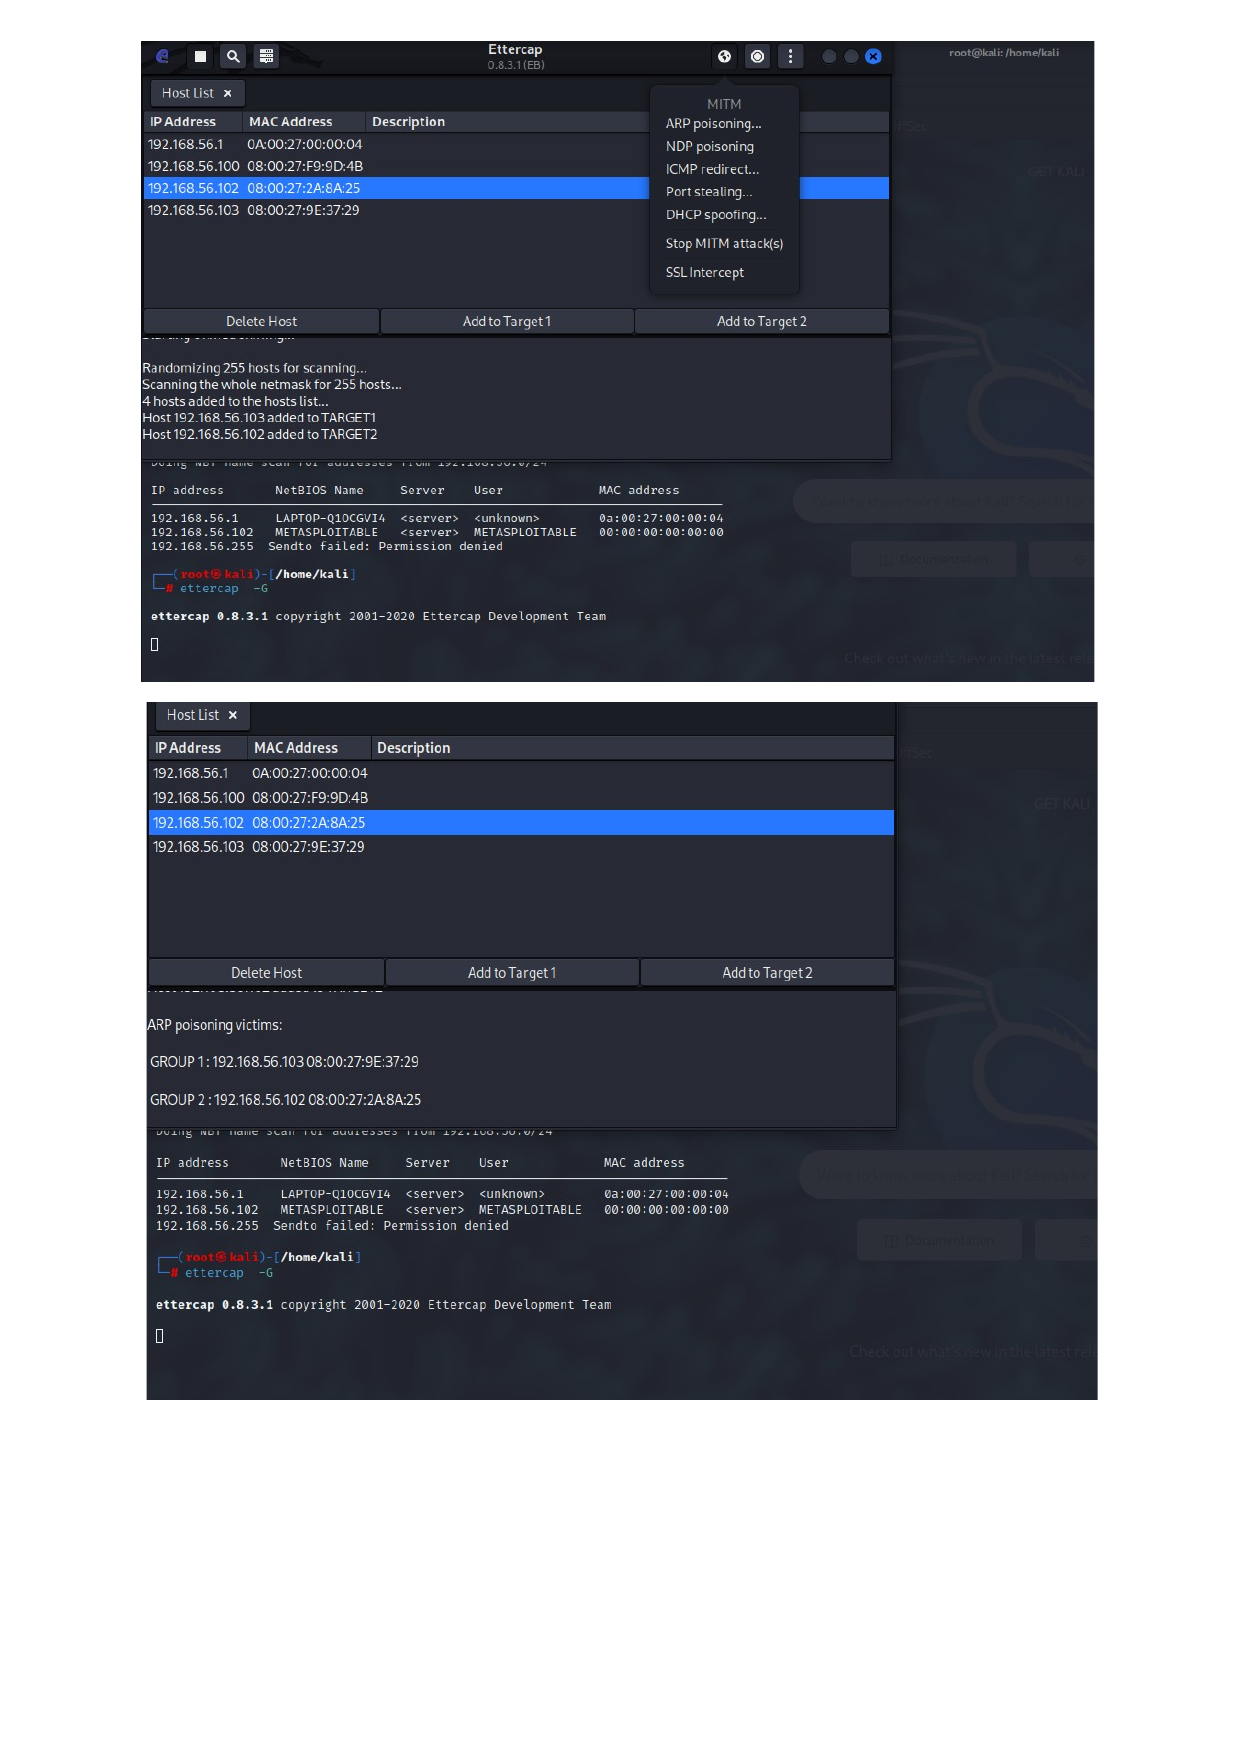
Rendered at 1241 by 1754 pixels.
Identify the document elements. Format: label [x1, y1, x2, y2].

picture [141, 41, 1095, 682]
picture [146, 702, 1098, 1400]
